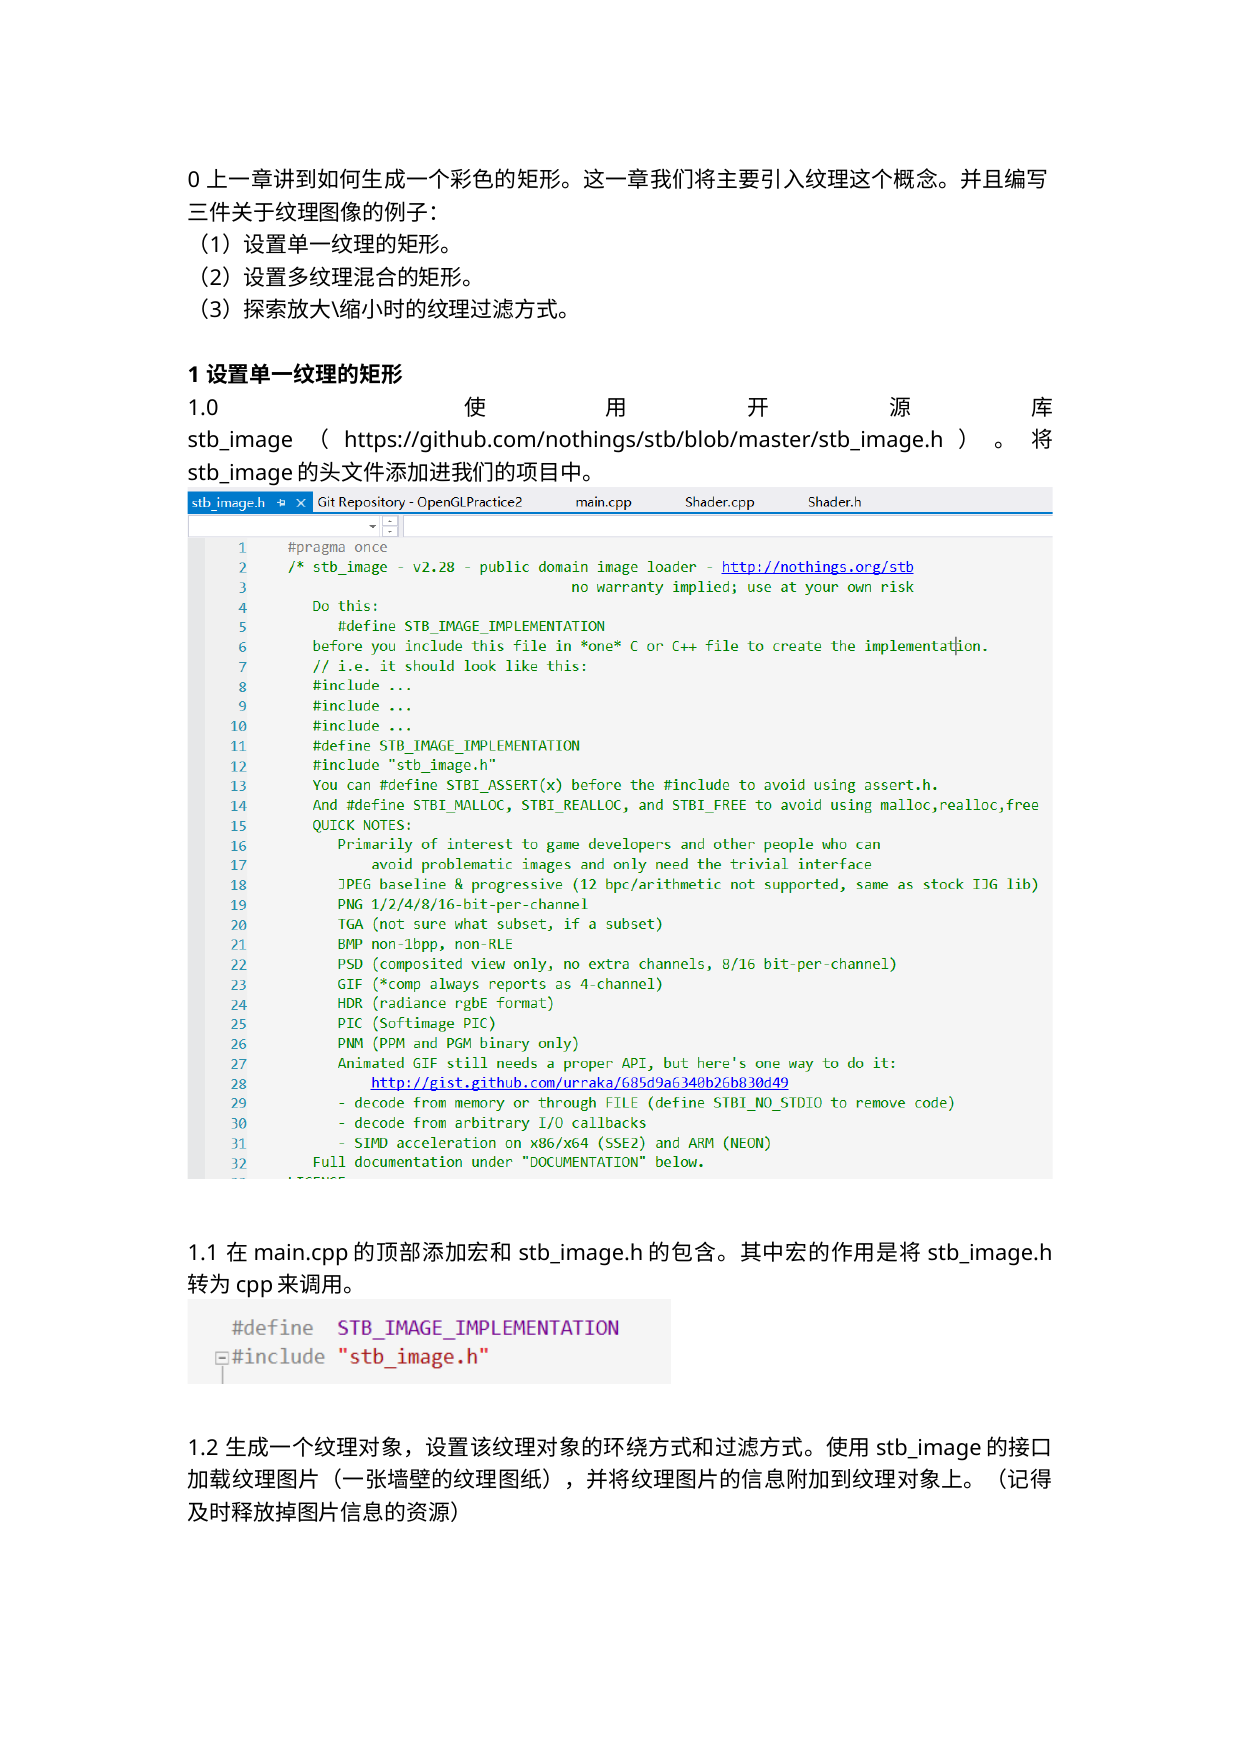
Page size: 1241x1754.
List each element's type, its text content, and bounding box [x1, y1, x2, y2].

picture [187, 1299, 671, 1384]
text （1）设置单一纹理的矩形。 [187, 227, 1053, 259]
text 1.2 生成一个纹理对象，设置该纹理对象的环绕方式和过滤方式。使用stb_image的接口加载纹理图片（一张墙壁的纹理图纸），并将纹理图片的信息附加到纹理对象上。（记得及时释放掉图片信息的资源） [187, 1429, 1053, 1527]
picture [187, 487, 1053, 1179]
text 0 上一章讲到如何生成一个彩色的矩形。这一章我们将主要引入纹理这个概念。并且编写三件关于纹理图像的例子： [187, 162, 1053, 227]
text （2）设置多纹理混合的矩形。 [187, 259, 1053, 292]
text 1.1 在main.cpp的顶部添加宏和stb_image.h的包含。其中宏的作用是将stb_image.h转为cpp来调用。 [187, 1234, 1053, 1299]
text 1.0 使用开源库stb_image（https://github.com/nothings/stb/blob/master/stb_image.h）。将stb_image的头文件添加进我们的项目中。 [187, 389, 1053, 487]
text 1 设置单一纹理的矩形 [187, 357, 1053, 389]
text （3）探索放大\缩小时的纹理过滤方式。 [187, 292, 1053, 324]
